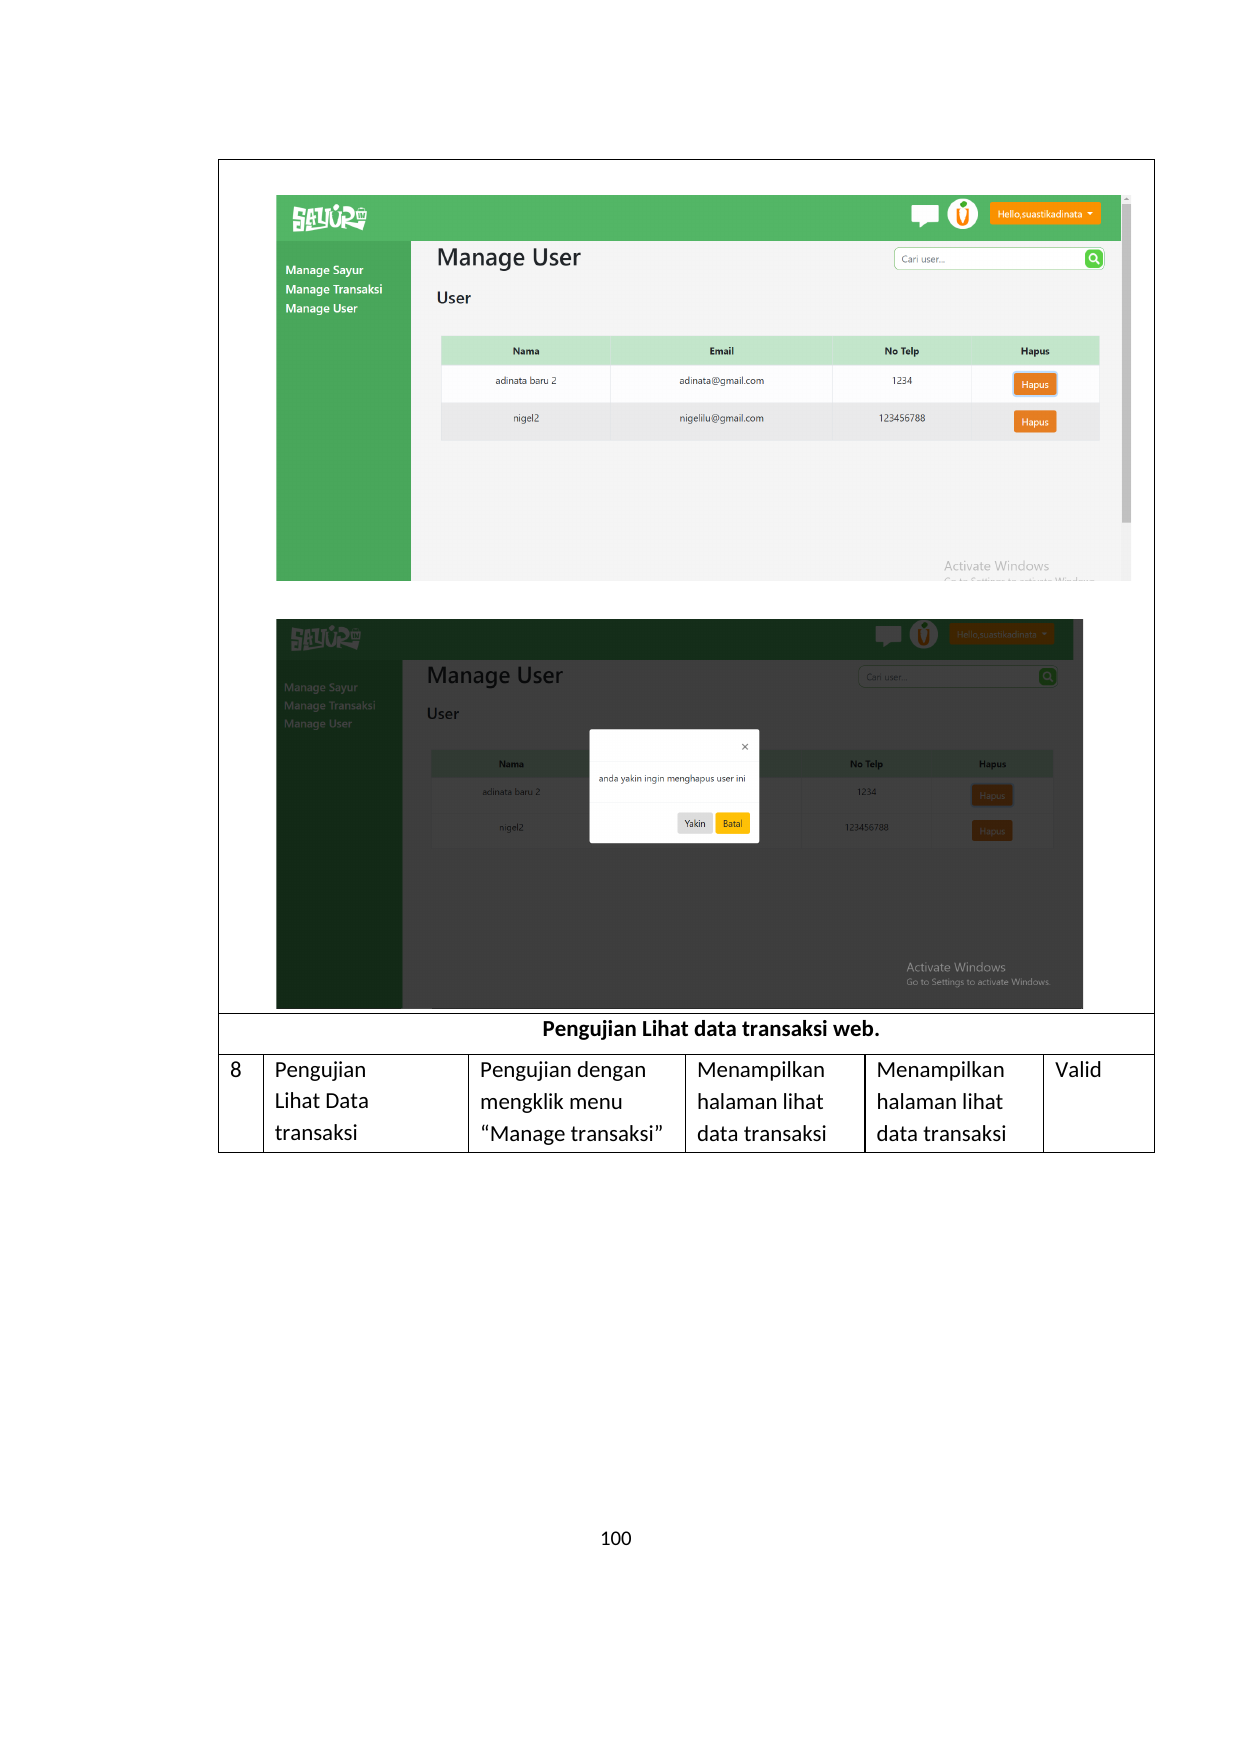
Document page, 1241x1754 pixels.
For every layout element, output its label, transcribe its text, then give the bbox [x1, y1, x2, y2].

table_cell [263, 160, 1154, 1013]
table_cell Valid [1044, 1055, 1154, 1152]
picture [276, 195, 1132, 581]
table_cell [219, 160, 263, 1013]
picture [276, 619, 1084, 1009]
table_cell Menampilkan halaman lihat data transaksi [686, 1055, 864, 1152]
table_cell Pengujian Lihat data transaksi web. [263, 1014, 1154, 1054]
table_cell Pengujian dengan mengklik menu “Manage transaksi” [469, 1055, 685, 1152]
table_cell [219, 1014, 263, 1054]
table_cell Menampilkan halaman lihat data transaksi [866, 1055, 1043, 1152]
table_cell 8 [219, 1055, 263, 1152]
table_cell Pengujian Lihat Data transaksi [264, 1055, 468, 1152]
